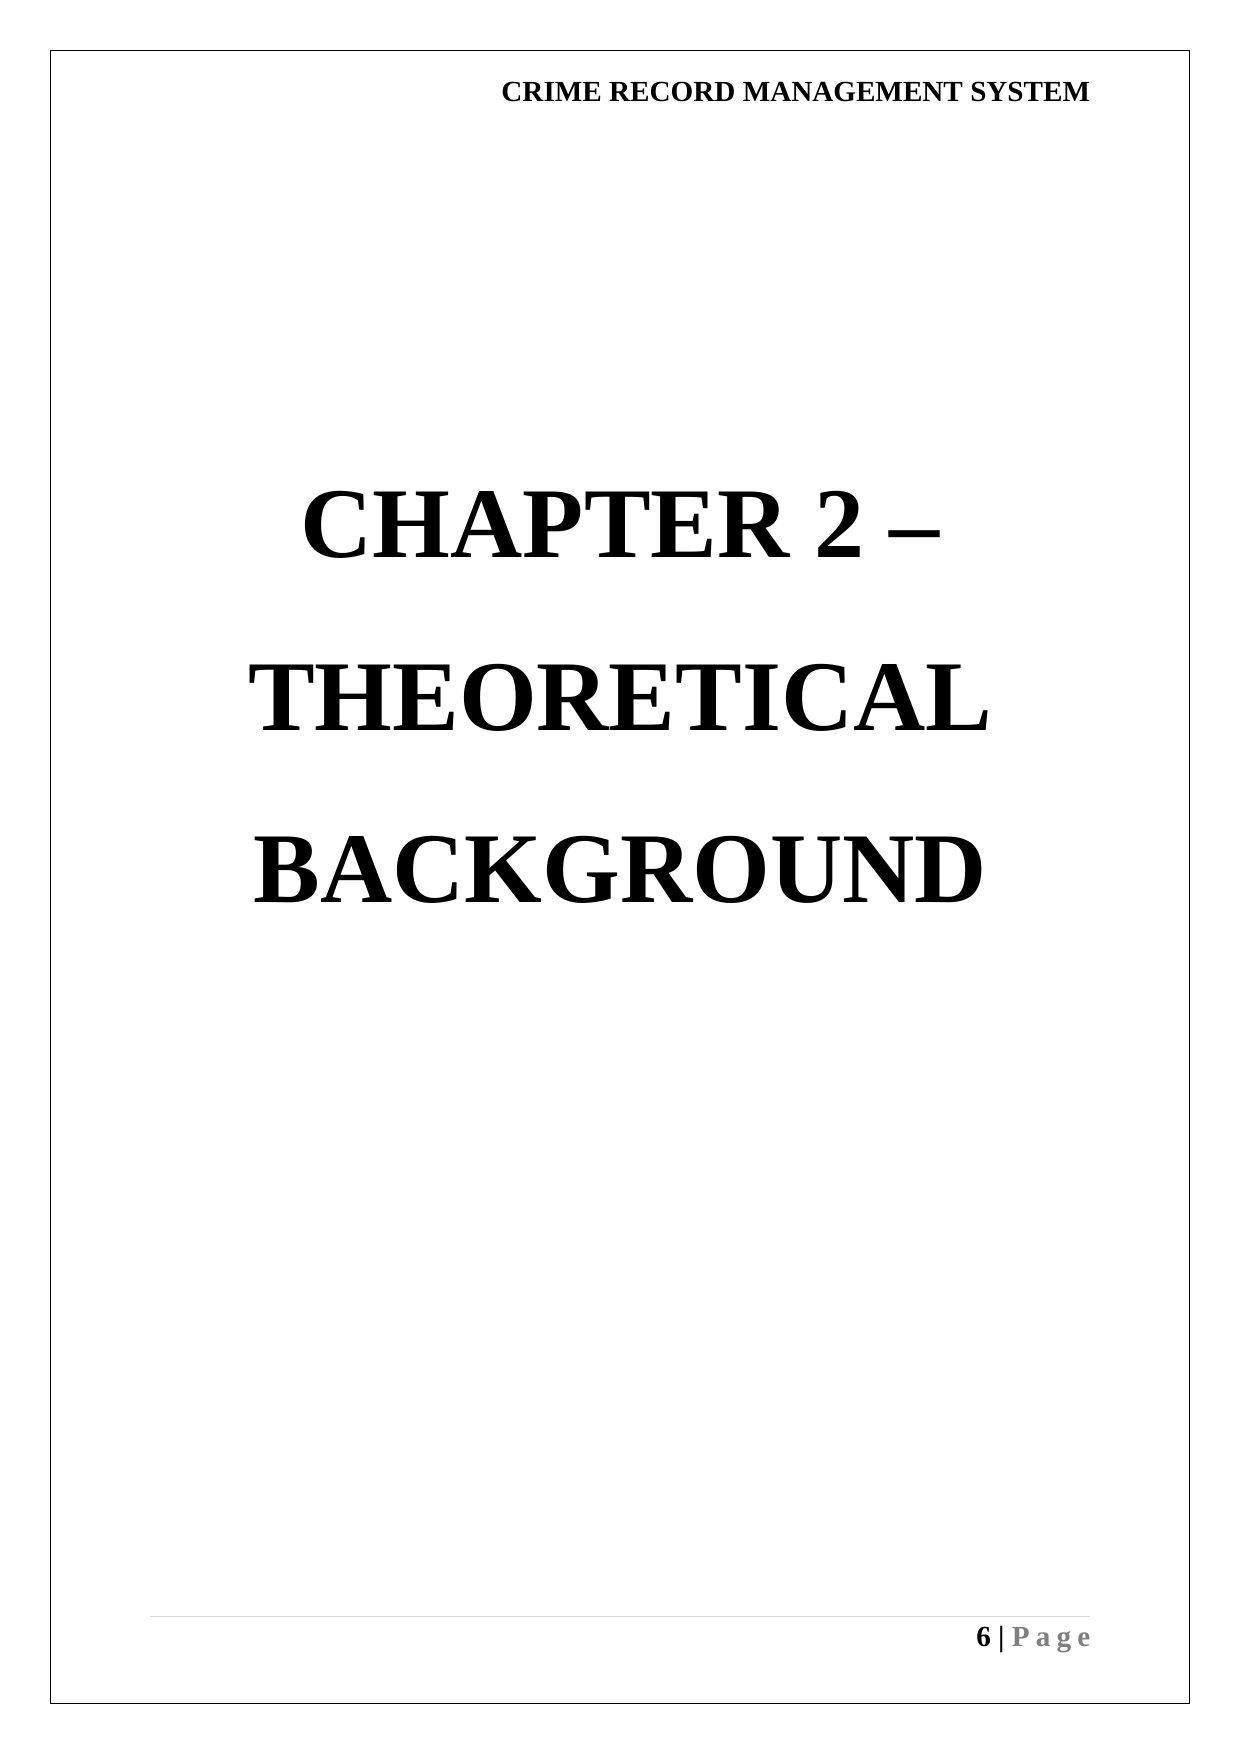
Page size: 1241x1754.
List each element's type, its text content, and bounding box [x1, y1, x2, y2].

text CHAPTER 2 – THEORETICAL BACKGROUND [150, 464, 1090, 924]
